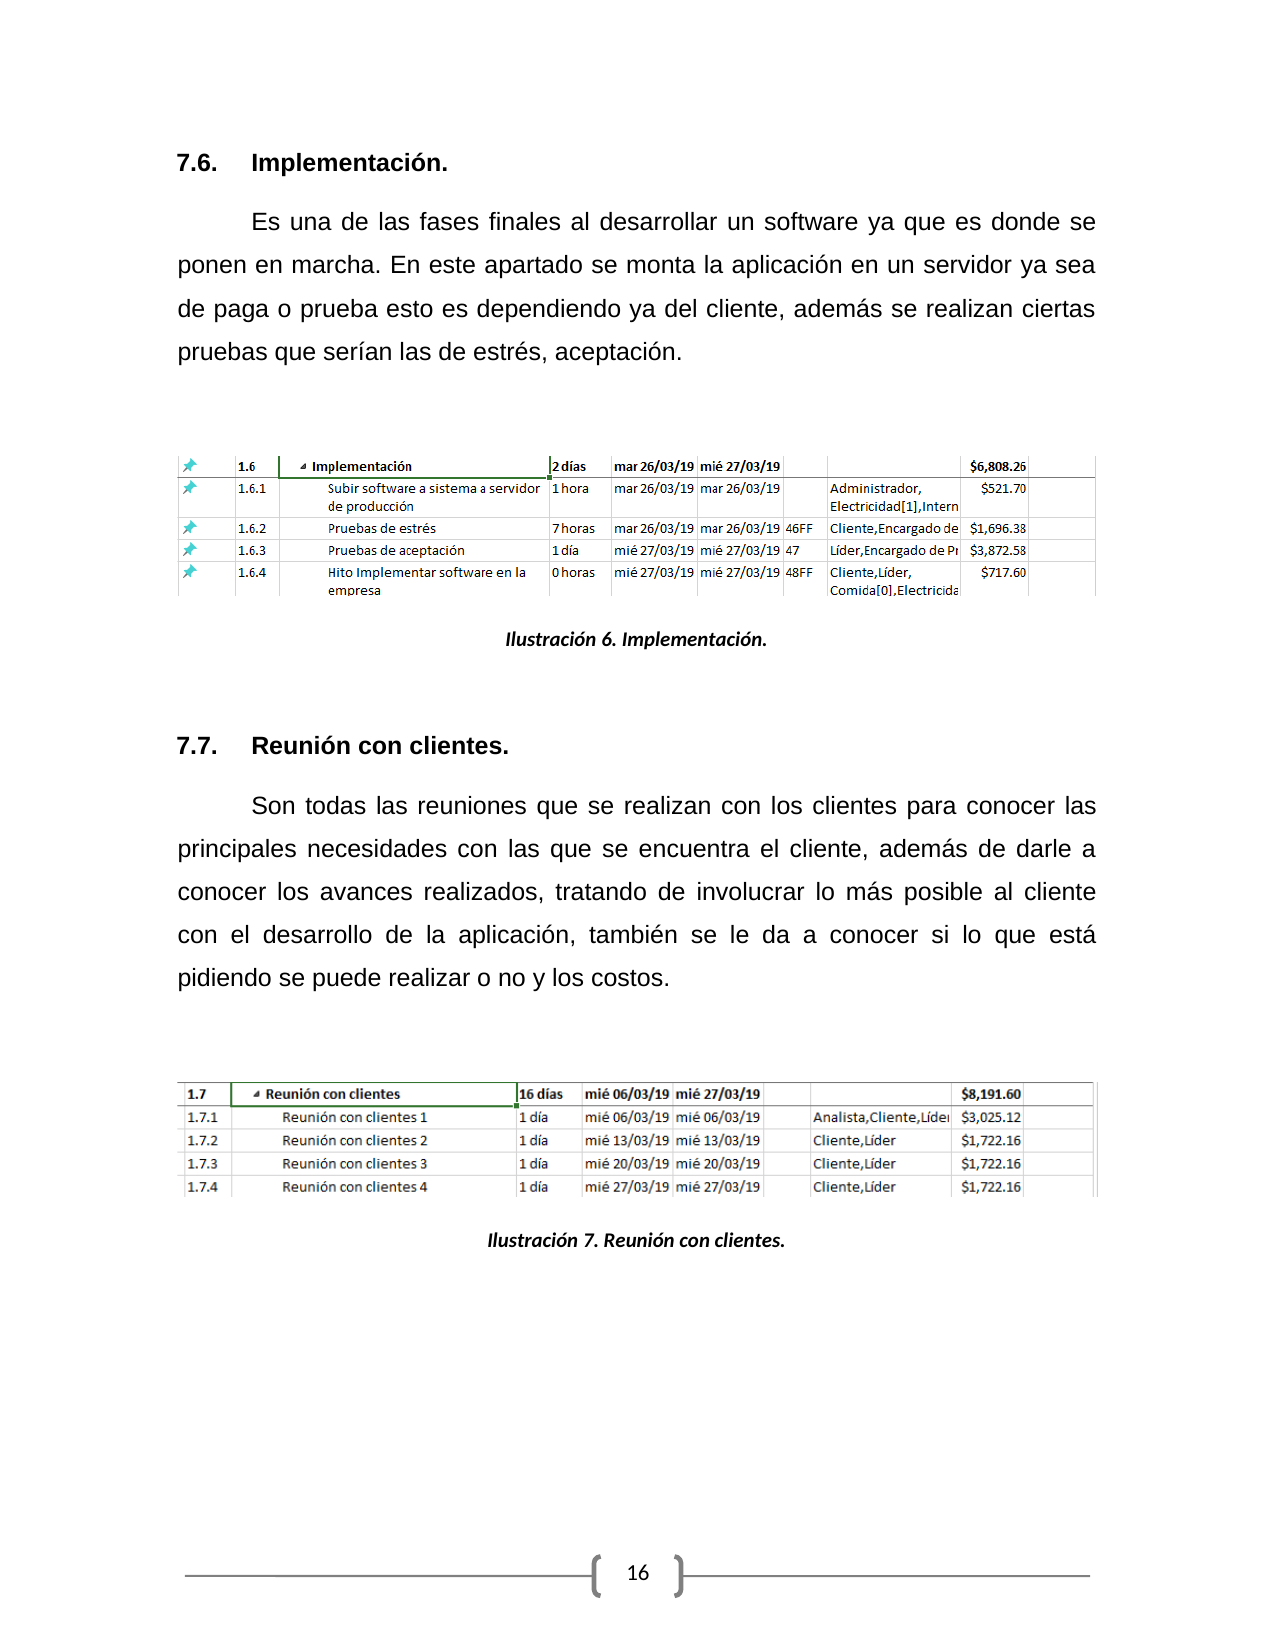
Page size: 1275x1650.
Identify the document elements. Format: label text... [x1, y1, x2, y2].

picture [177, 456, 1098, 596]
list Reunión con clientes. [176, 731, 1098, 760]
list Implementación. [176, 148, 1098, 176]
text Ilustración 6. Implementación. [177, 626, 1098, 652]
picture [177, 1082, 1098, 1197]
text Es una de las fases finales al desarrollar un software ya que es donde se ponen en marcha. En este apartado se monta la aplicación en un servidor ya sea de paga o prueba esto es dependiendo ya del cliente, además se realizan ciertas pruebas que serían las de estrés, aceptación. [177, 207, 1098, 366]
text Son todas las reuniones que se realizan con los clientes para conocer las principales necesidades con las que se encuentra el cliente, además de darle a conocer los avances realizados, tratando de involucrar lo más posible al cliente con el desarrollo de la aplicación, también se le da a conocer si lo que está pidiendo se puede realizar o no y los costos. [177, 791, 1098, 992]
text Ilustración 7. Reunión con clientes. [177, 1227, 1098, 1253]
